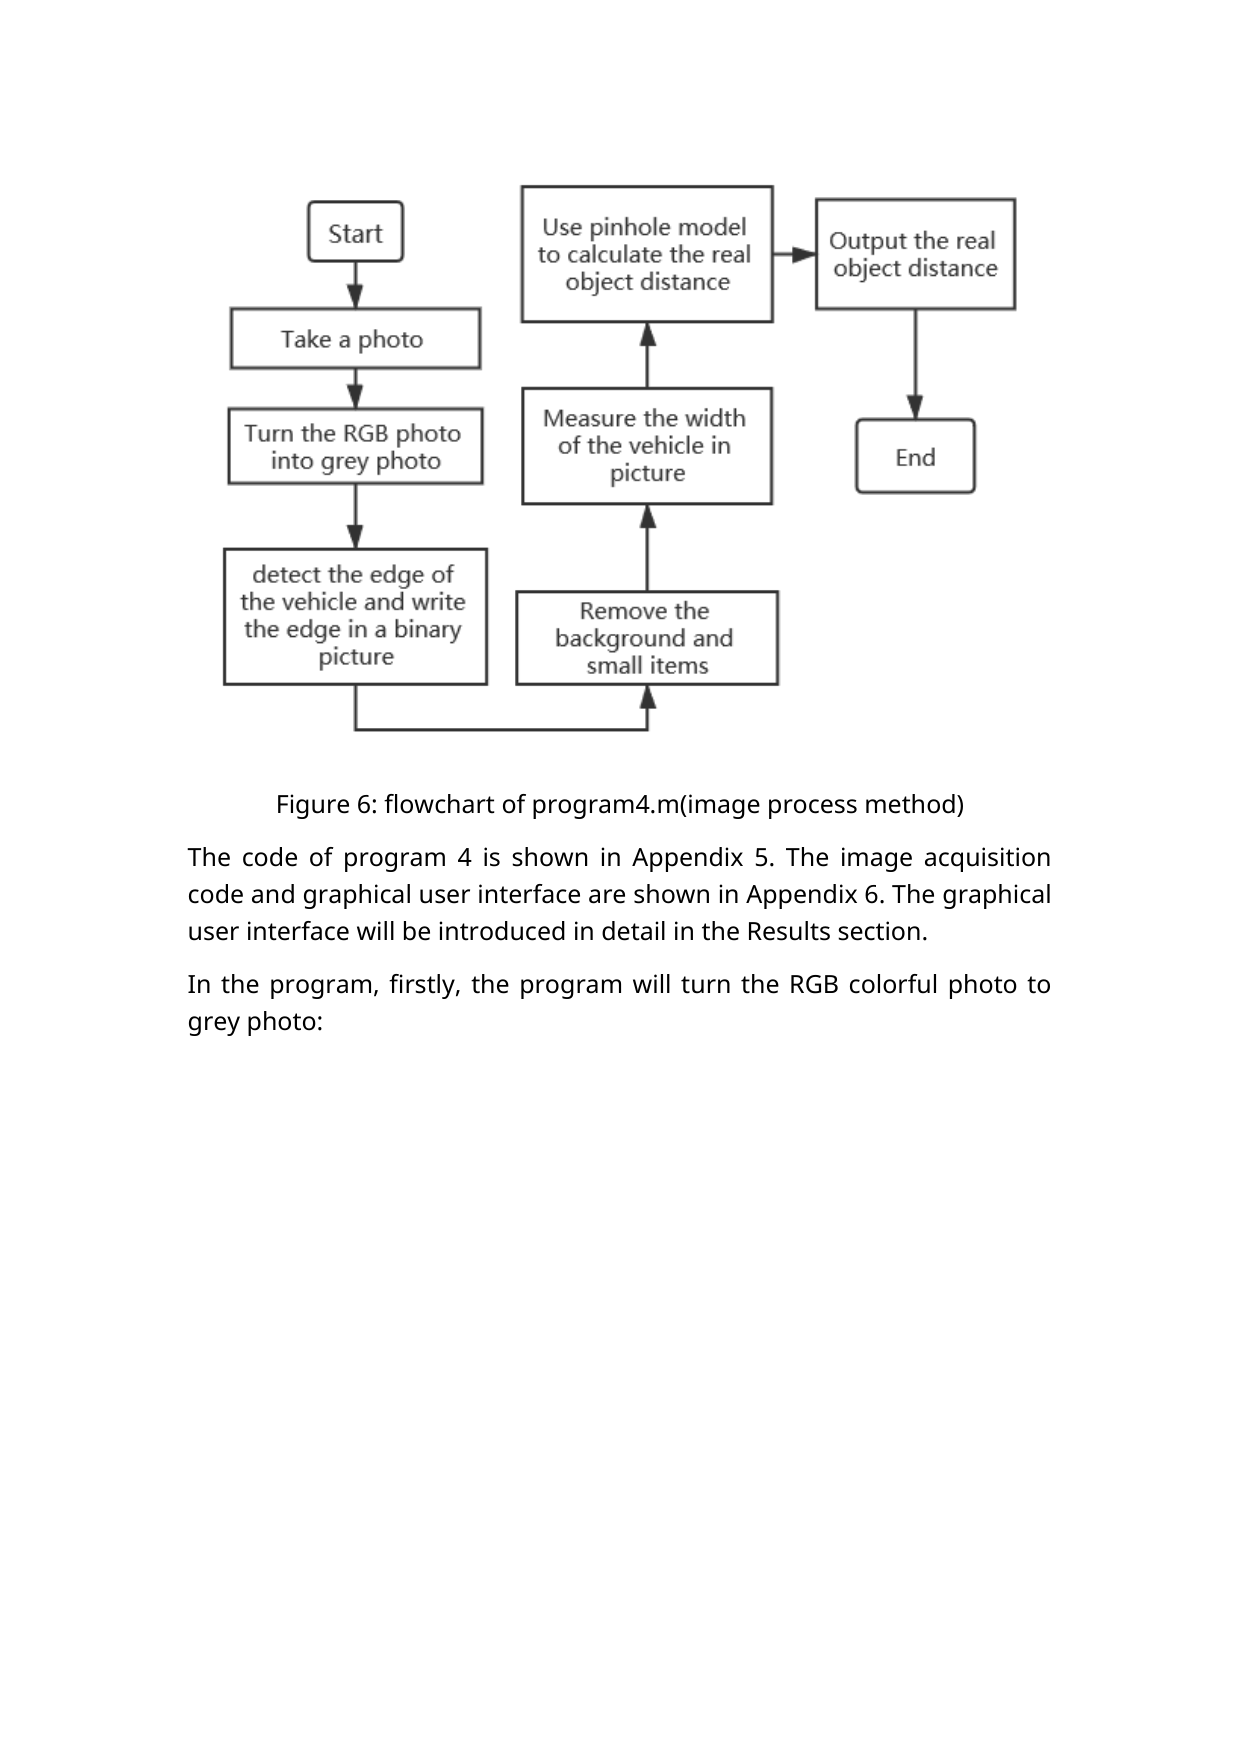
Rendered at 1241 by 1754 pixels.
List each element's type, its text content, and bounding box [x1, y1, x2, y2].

text Figure 6: flowchart of program4.m(image process method) [187, 786, 1053, 820]
picture [187, 150, 1053, 768]
text In the program, firstly, the program will turn the RGB colorful photo to grey photo: [187, 967, 1053, 1038]
text The code of program 4 is shown in Appendix 5. The image acquisition code and graphical user interface are shown in Appendix 6. The graphical user interface will be introduced in detail in the Results section. [187, 840, 1053, 947]
